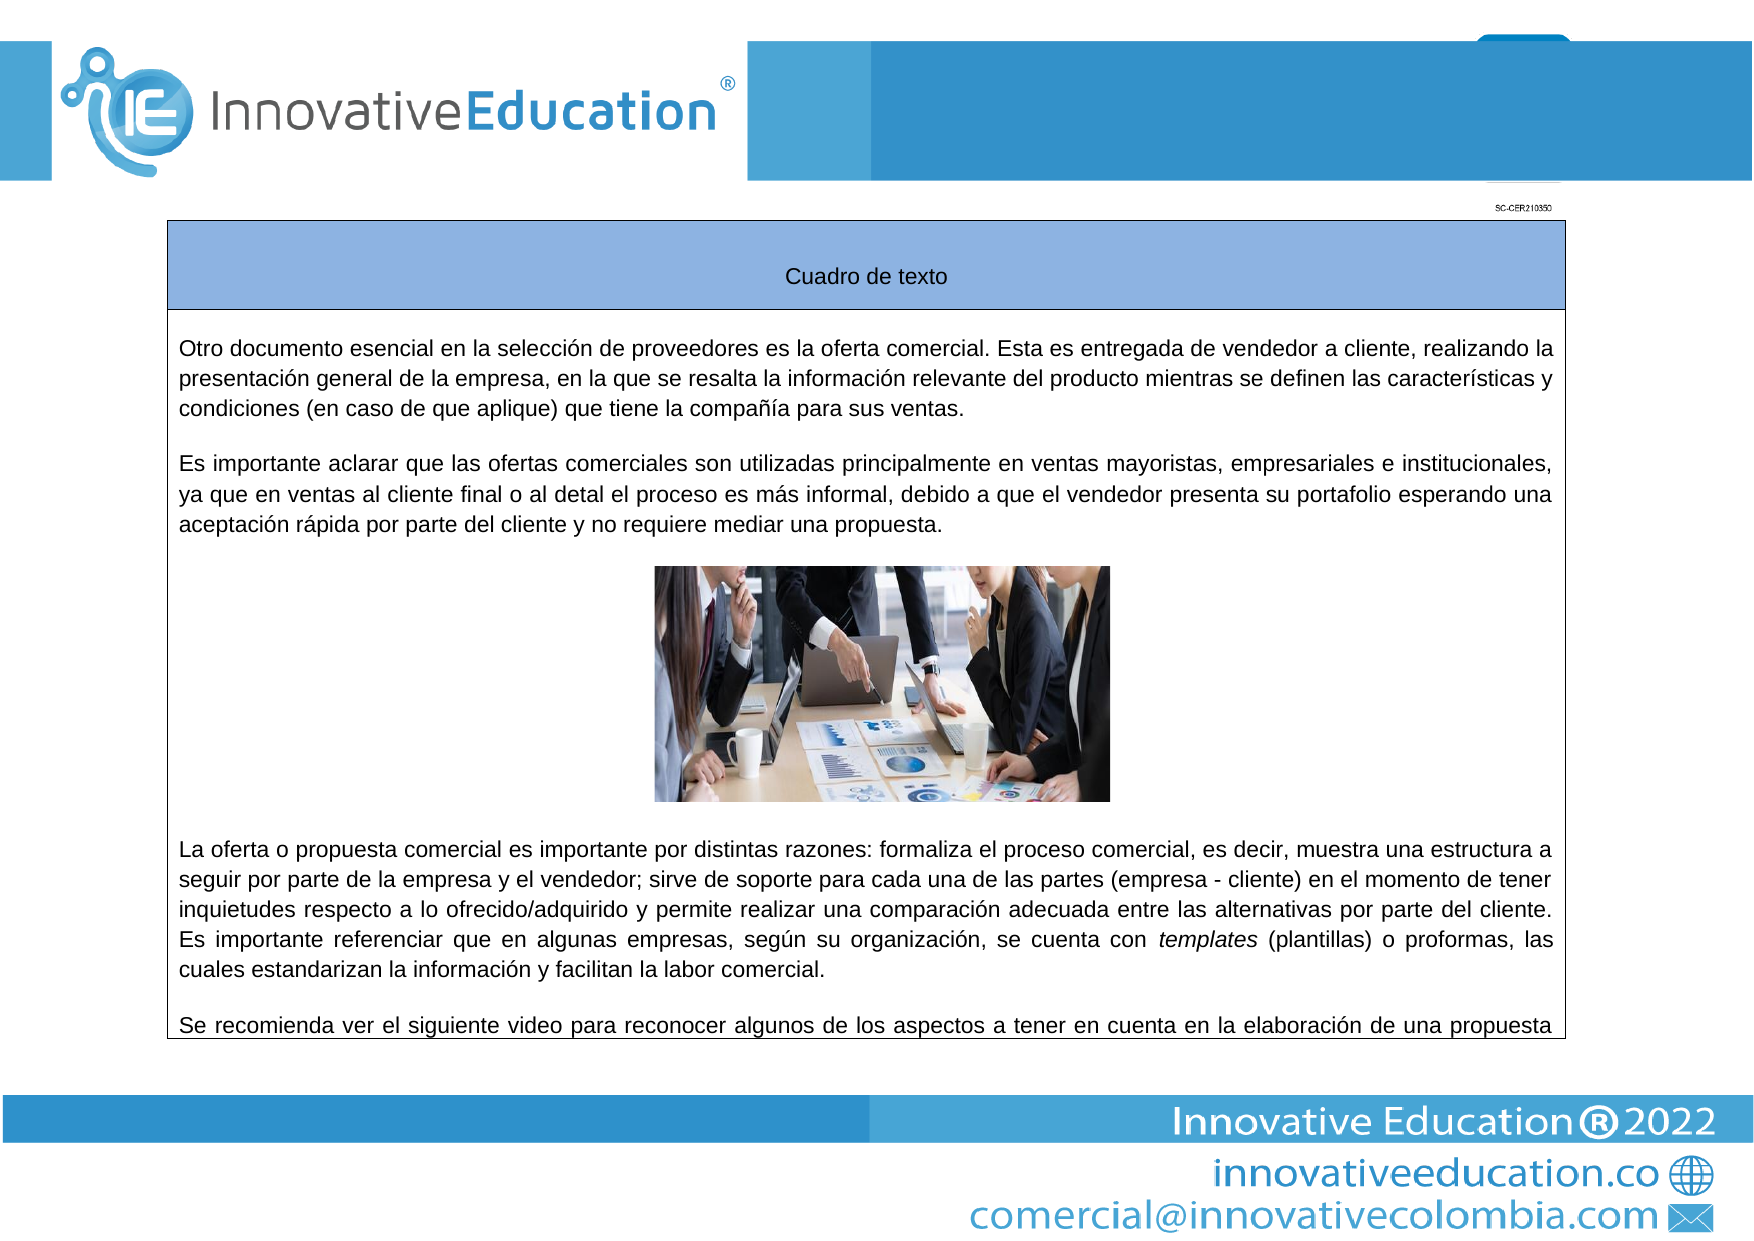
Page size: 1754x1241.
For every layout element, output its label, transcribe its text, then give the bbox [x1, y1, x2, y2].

picture [654, 566, 1111, 802]
picture [2, 1093, 1754, 1239]
table_header Cuadro de texto [168, 221, 1565, 309]
picture [0, 28, 1752, 214]
